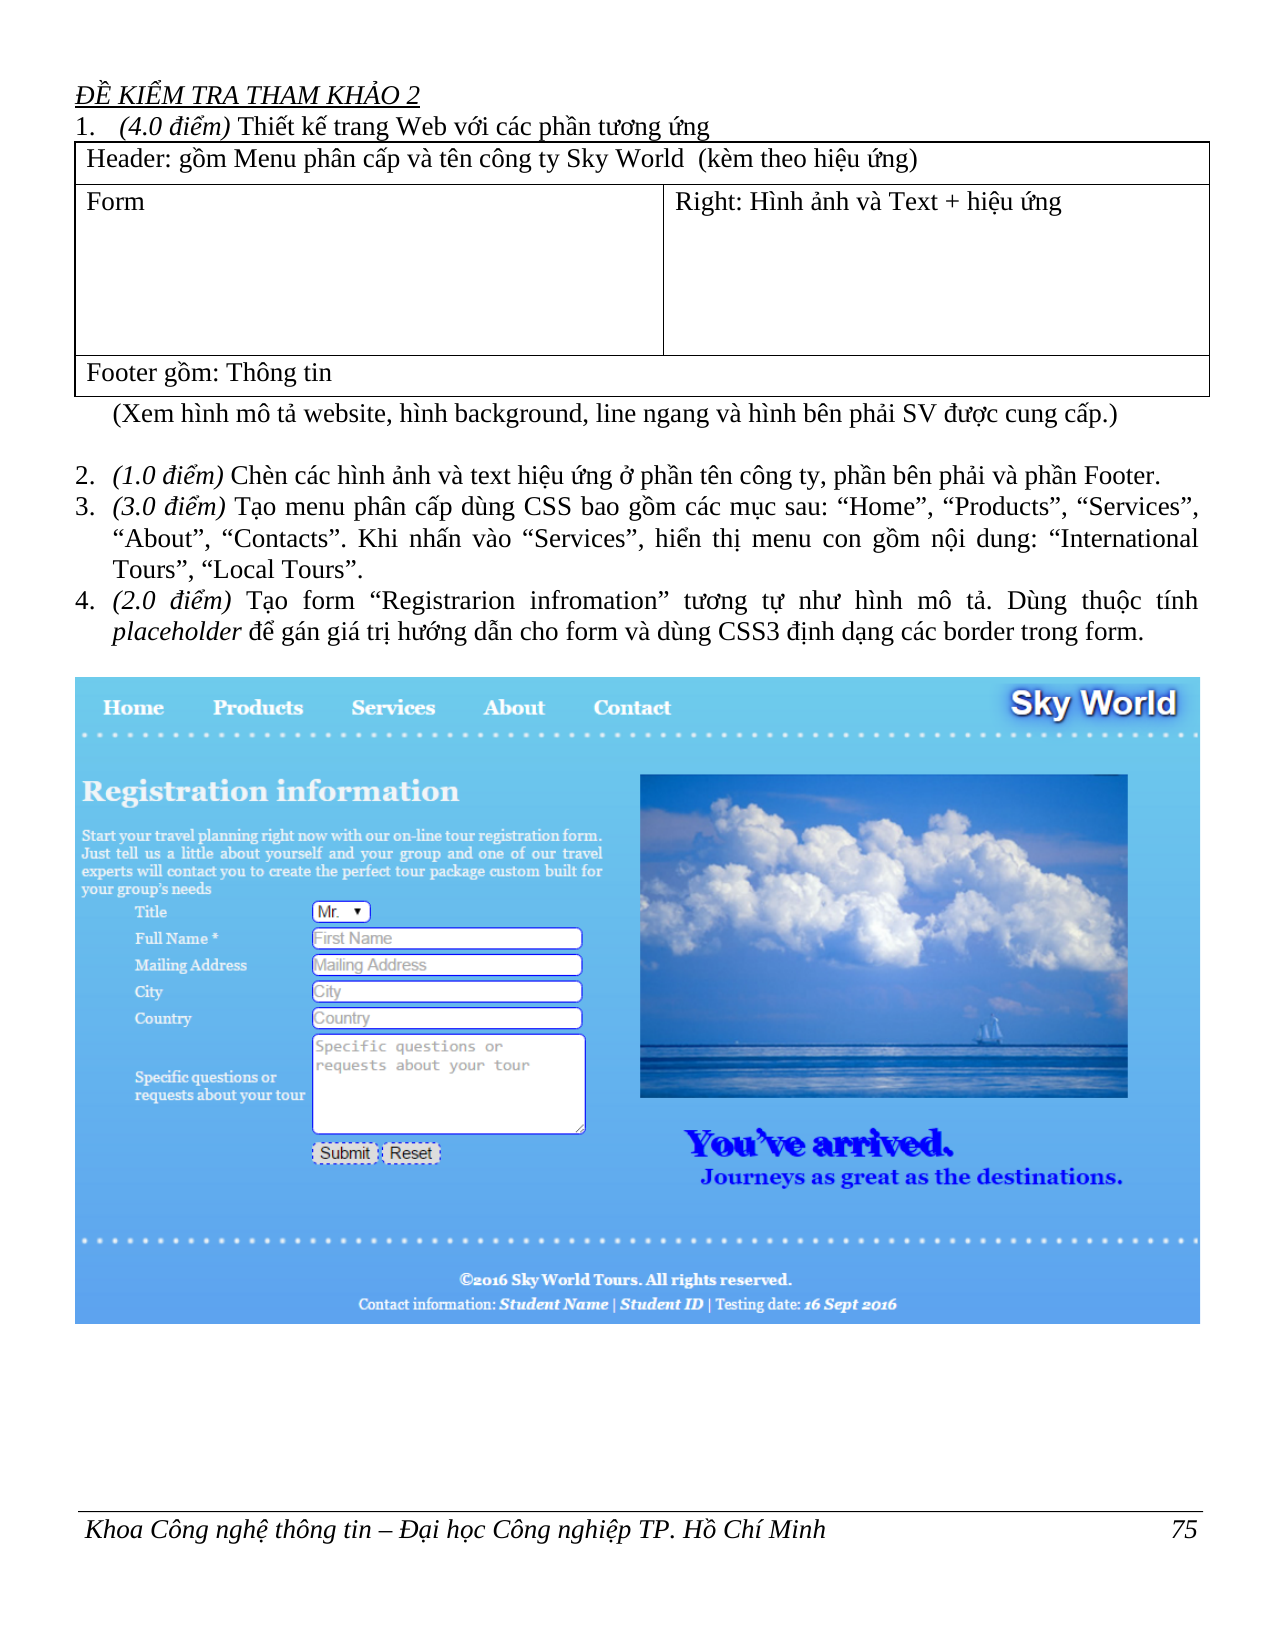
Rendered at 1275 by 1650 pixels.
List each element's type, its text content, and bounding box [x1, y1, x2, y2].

list (3.0 điểm) Tạo menu phân cấp dùng CSS bao gồm các mục sau: “Home”, “Products”, “Services”, “About”, “Contacts”. Khi nhấn vào “Services”, hiển thị menu con gồm nội dung: “International Tours”, “Local Tours”. [75, 491, 1200, 584]
list (1.0 điểm) Chèn các hình ảnh và text hiệu ứng ở phần tên công ty, phần bên phải và phần Footer. [75, 459, 1200, 491]
table_cell Footer gồm: Thông tin [76, 356, 1209, 396]
list (Xem hình mô tả website, hình background, line ngang và hình bên phải SV được cung cấp.) [112, 397, 1200, 428]
table_cell Form [76, 185, 663, 354]
subtitle ĐỀ KIỂM TRA THAM KHẢO 2 [75, 79, 1200, 110]
picture [75, 677, 1200, 1324]
list (4.0 điểm) Thiết kế trang Web với các phần tương ứng [75, 110, 1200, 141]
list (2.0 điểm) Tạo form “Registrarion infromation” tương tự như hình mô tả. Dùng thuộc tính placeholder để gán giá trị hướng dẫn cho form và dùng CSS3 định dạng các border trong form. [75, 584, 1200, 646]
table_cell Right: Hình ảnh và Text + hiệu ứng [664, 185, 1209, 354]
table_header Header: gồm Menu phân cấp và tên công ty Sky World (kèm theo hiệu ứng) [76, 143, 1209, 184]
